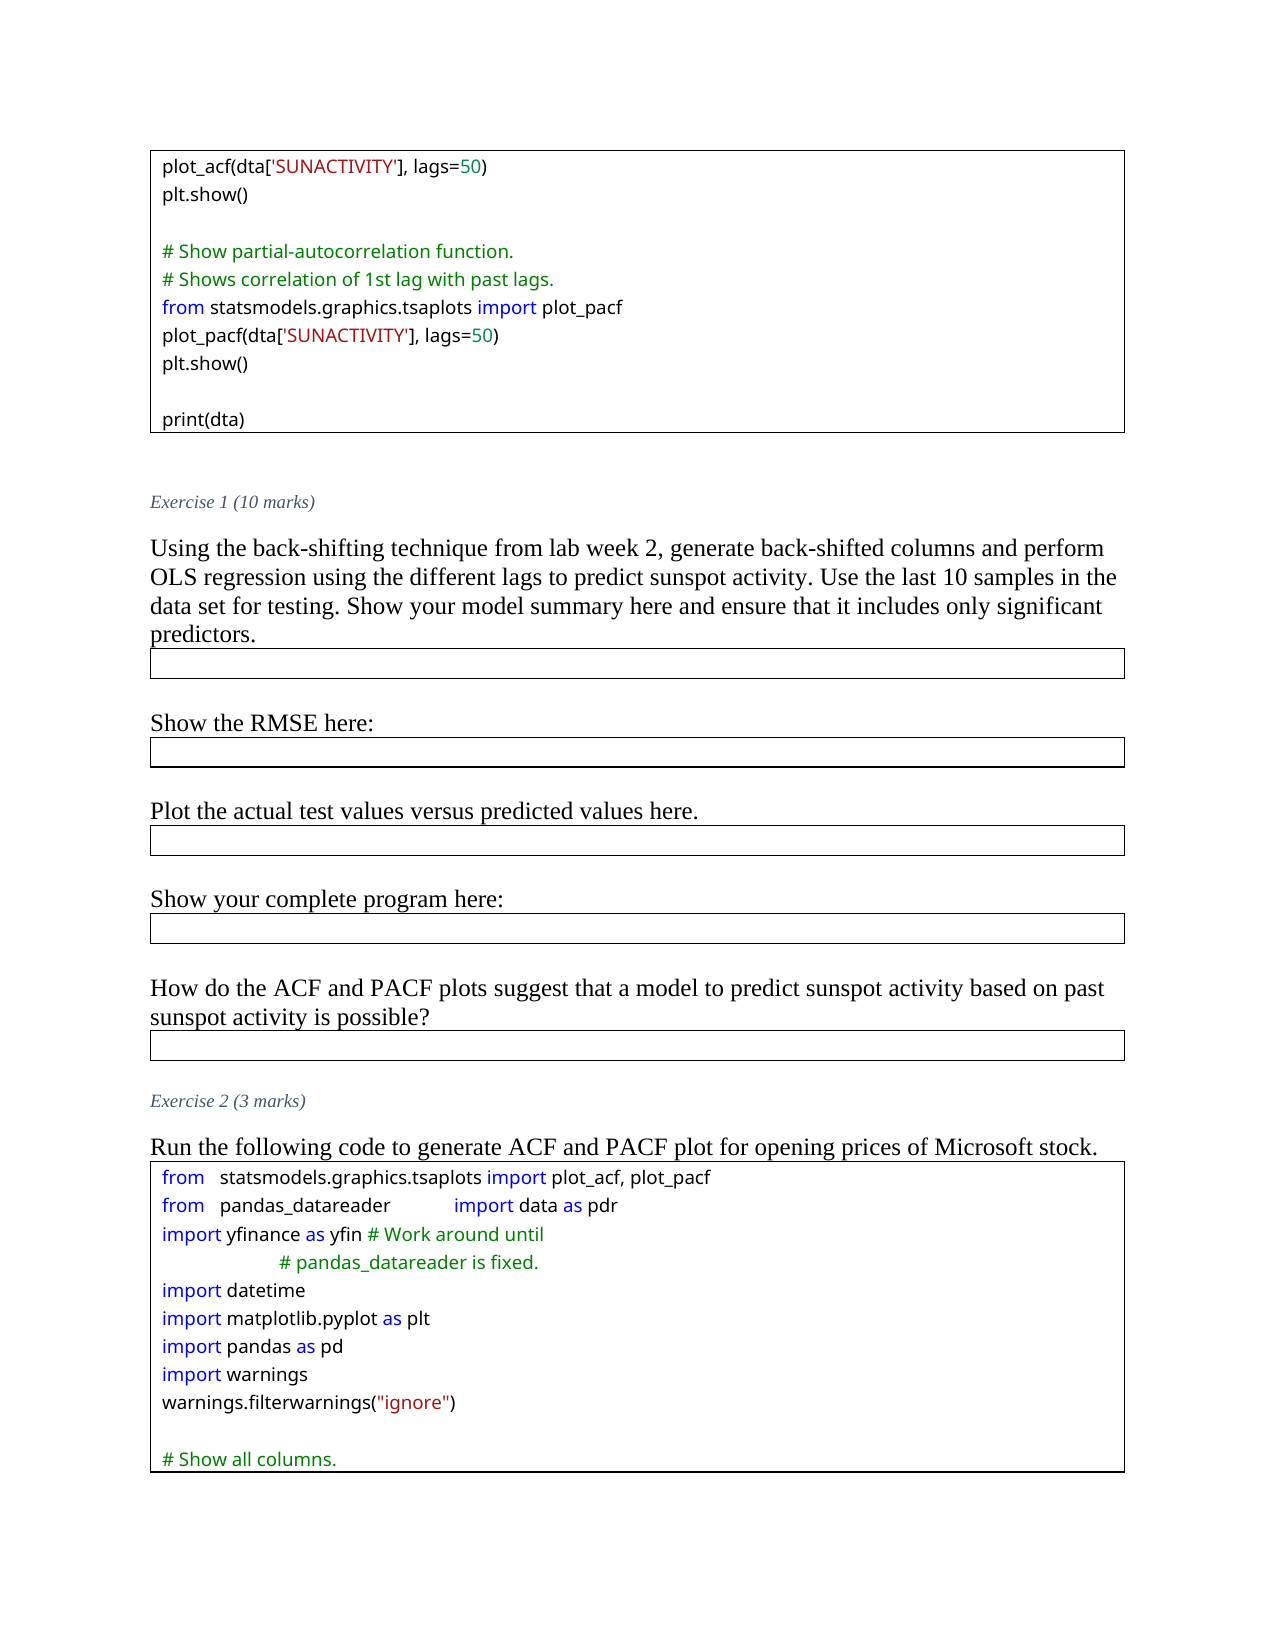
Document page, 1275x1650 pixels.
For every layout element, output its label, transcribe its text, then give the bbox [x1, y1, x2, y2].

table_header [151, 1031, 1124, 1060]
text Run the following code to generate ACF and PACF plot for opening prices of Microsoft stock. [150, 1132, 1125, 1161]
table_header [151, 826, 1124, 855]
table_header [151, 738, 1124, 766]
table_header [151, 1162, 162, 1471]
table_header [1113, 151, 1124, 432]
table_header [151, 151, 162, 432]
text Show the RMSE here: [150, 708, 1125, 737]
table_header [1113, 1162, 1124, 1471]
text Plot the actual test values versus predicted values here. [150, 796, 1125, 825]
table_header [151, 914, 1124, 943]
text Using the back-shifting technique from lab week 2, generate back-shifted columns and perform OLS regression using the different lags to predict sunspot activity. Use the last 10 samples in the data set for testing. Show your model summary here and ensure that it includes only significant predictors. [150, 533, 1125, 648]
text Exercise 2 (3 marks) [150, 1090, 1125, 1111]
text Show your complete program here: [150, 884, 1125, 913]
text Exercise 1 (10 marks) [150, 491, 1125, 512]
table_header [151, 649, 1124, 678]
text How do the ACF and PACF plots suggest that a model to predict sunspot activity based on past sunspot activity is possible? [150, 973, 1125, 1030]
